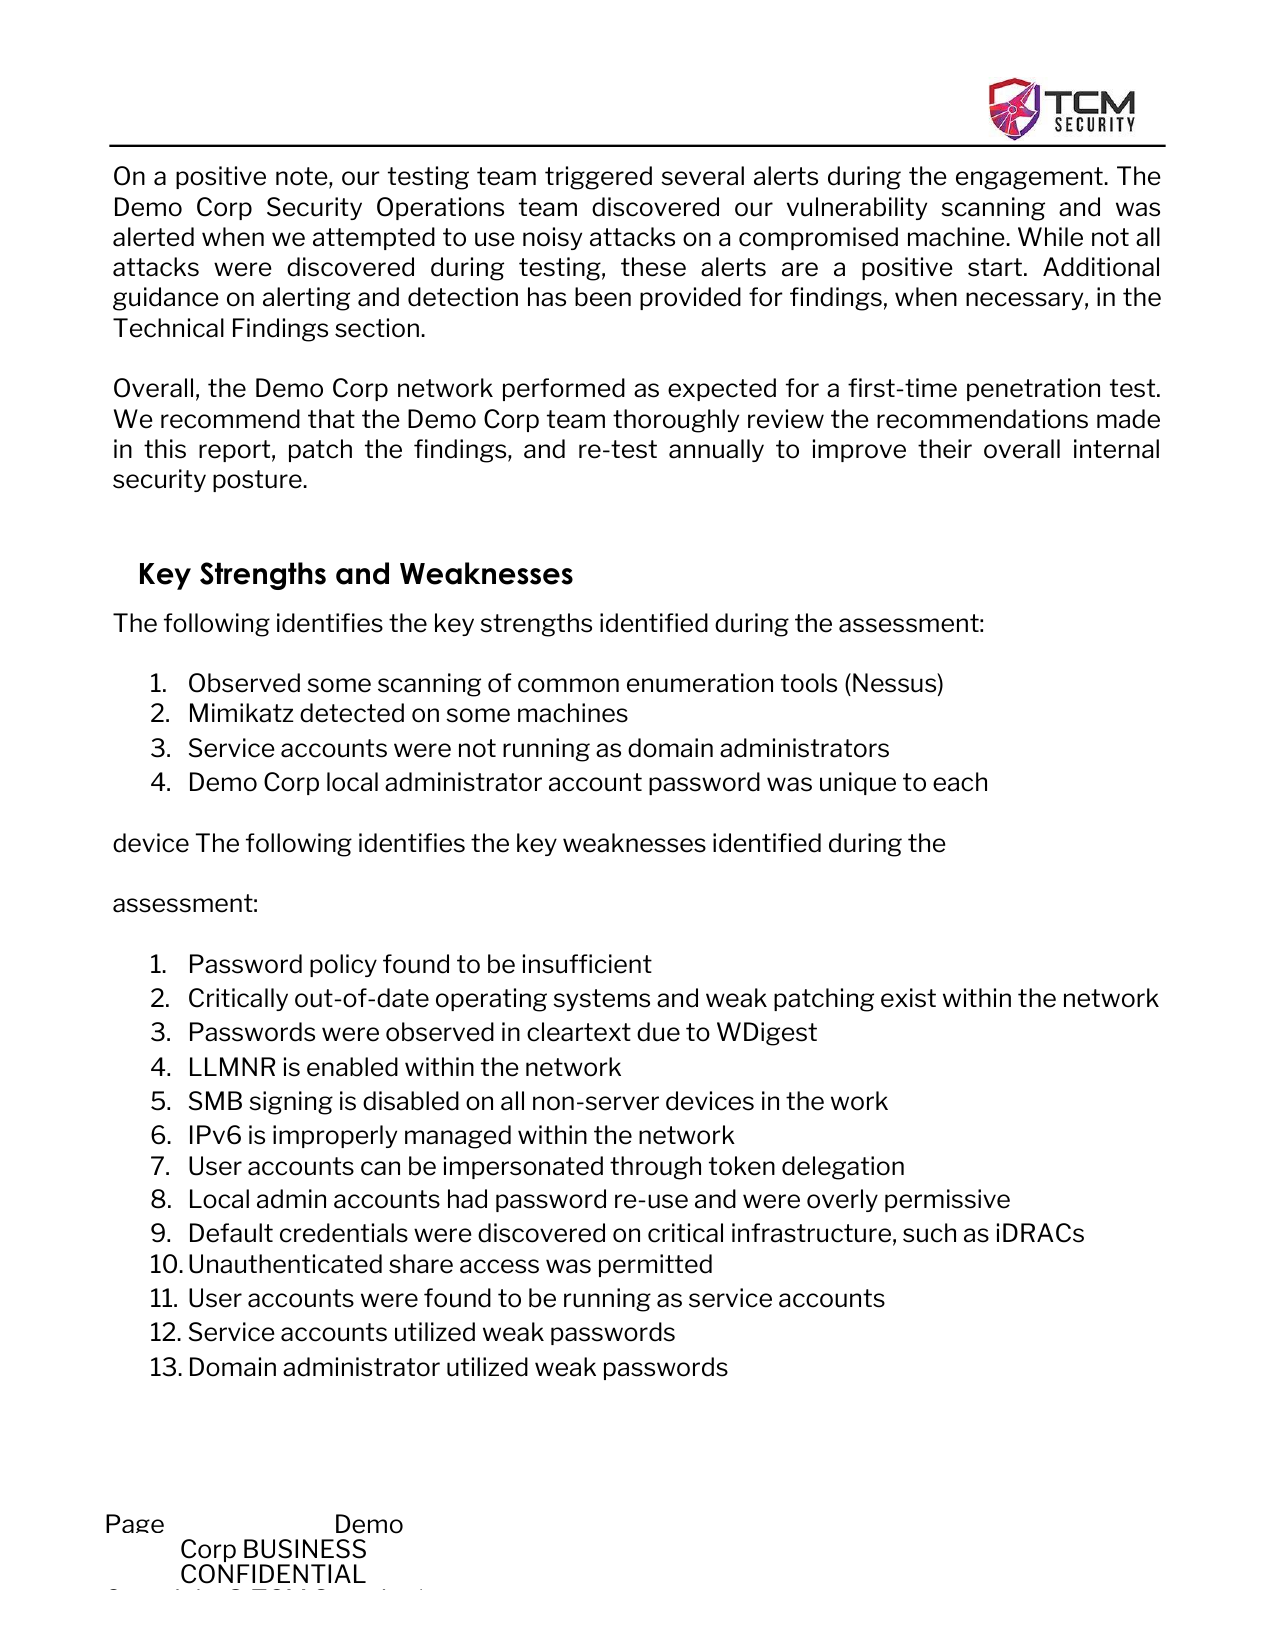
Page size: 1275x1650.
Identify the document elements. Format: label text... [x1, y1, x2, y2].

list Mimikatz detected on some machines [150, 699, 1187, 729]
list Critically out-of-date operating systems and weak patching exist within the network [150, 983, 1187, 1014]
text On a positive note, our testing team triggered several alerts during the engagement. The Demo Corp Security Operations team discovered our vulnerability scanning and was alerted when we attempted to use noisy attacks on a compromised machine. While not all attacks were discovered during testing, these alerts are a positive start. Additional guidance on alerting and detection has been provided for findings, when necessary, in the Technical Findings section. [112, 161, 1163, 343]
list Default credentials were discovered on critical infrastructure, such as iDRACs [150, 1219, 1187, 1249]
list Unauthenticated share access was permitted [150, 1249, 1187, 1279]
text The following identifies the key strengths identified during the assessment: [112, 608, 1187, 638]
list Service accounts utilized weak passwords [150, 1318, 1187, 1348]
list SMB signing is disabled on all non-server devices in the work [150, 1086, 1187, 1116]
text Overall, the Demo Corp network performed as expected for a first-time penetration test. We recommend that the Demo Corp team thoroughly review the recommendations made in this report, patch the findings, and re-test annually to improve their overall internal security posture. [112, 374, 1163, 495]
list Local admin accounts had password re-use and were overly permissive [150, 1185, 1187, 1215]
list User accounts can be impersonated through token delegation [150, 1151, 1187, 1181]
list IPv6 is improperly managed within the network [150, 1121, 1187, 1151]
list Service accounts were not running as domain administrators [150, 733, 1187, 763]
list Passwords were observed in cleartext due to WDigest [150, 1018, 1187, 1048]
list Password policy found to be insufficient [150, 949, 1187, 979]
list Demo Corp local administrator account password was unique to each device The following identifies the key weaknesses identified during the assessment: [112, 767, 992, 919]
list Observed some scanning of common enumeration tools (Nessus) [150, 668, 1187, 699]
list LLMNR is enabled within the network [150, 1052, 1187, 1082]
list User accounts were found to be running as service accounts [150, 1283, 1187, 1314]
list Domain administrator utilized weak passwords [150, 1352, 1187, 1382]
subtitle Key Strengths and Weaknesses [112, 552, 1187, 593]
picture [988, 77, 1136, 141]
